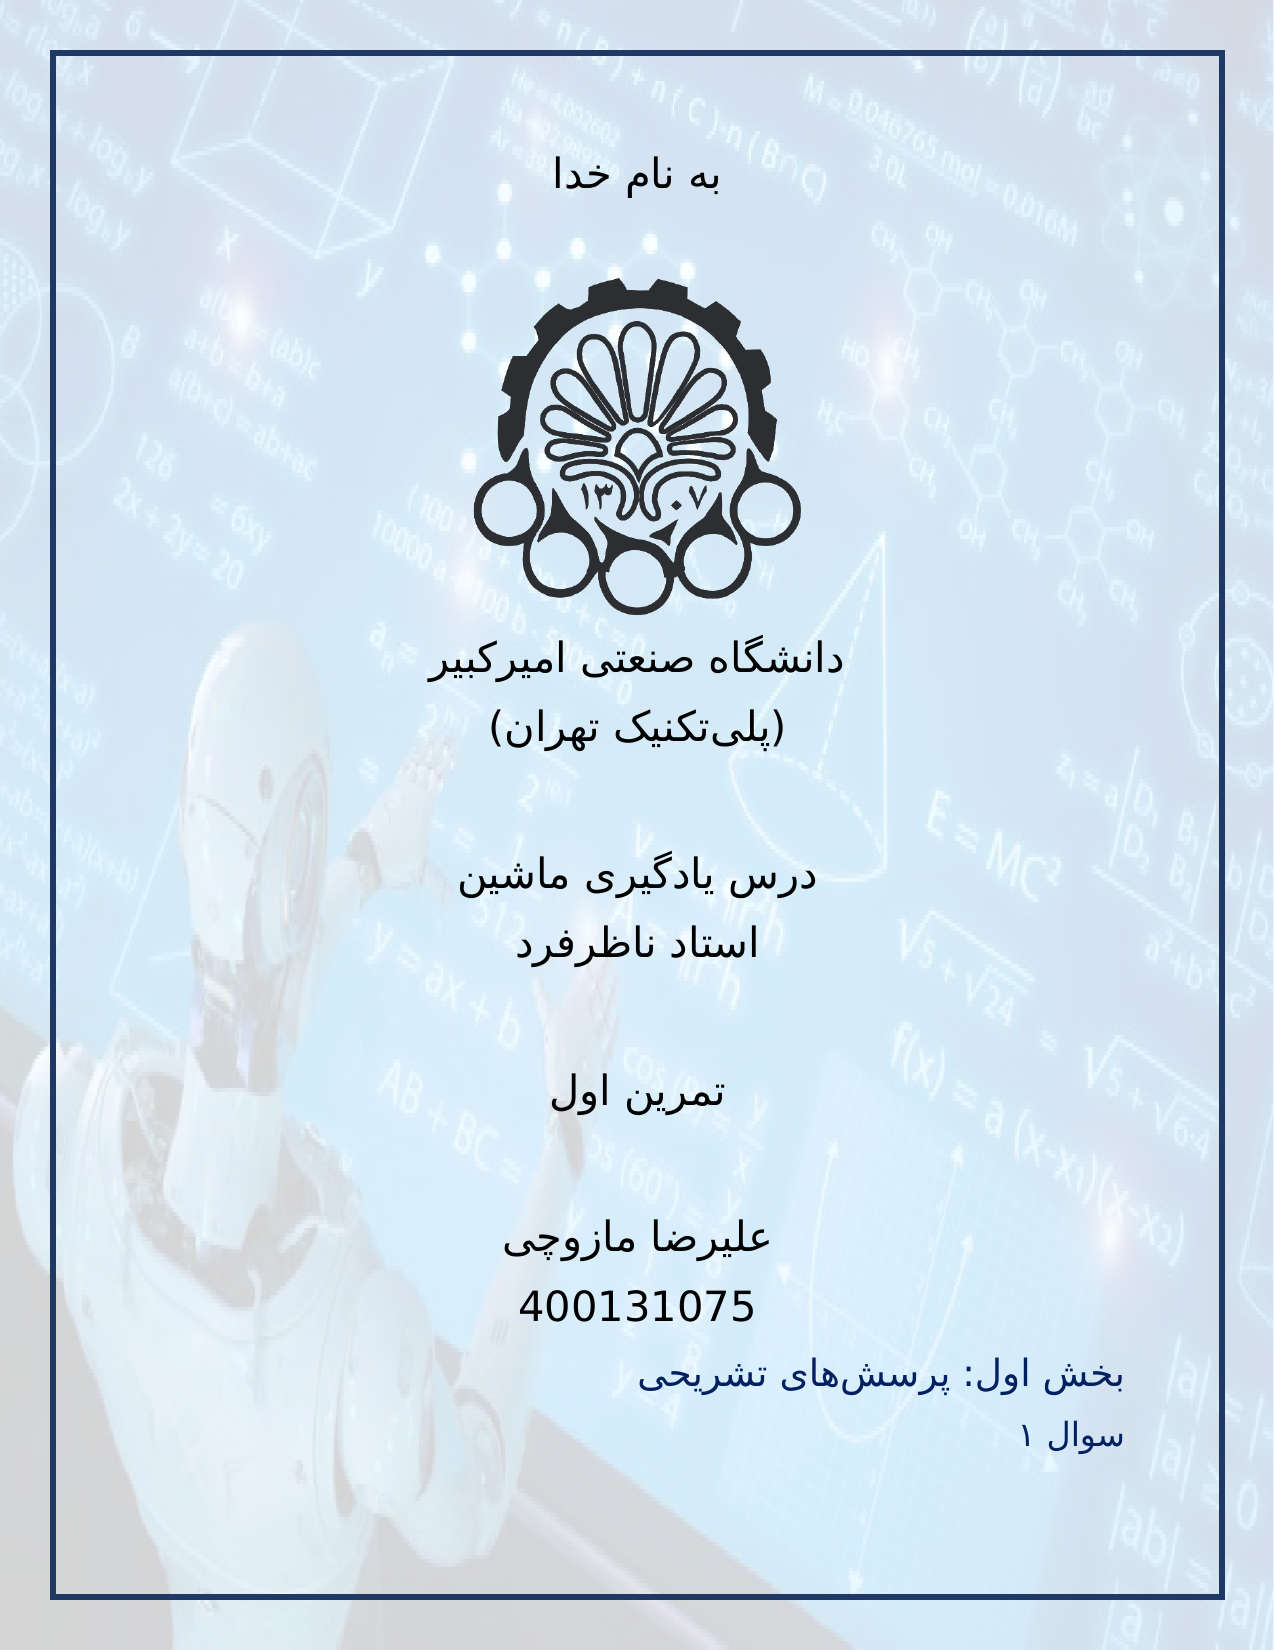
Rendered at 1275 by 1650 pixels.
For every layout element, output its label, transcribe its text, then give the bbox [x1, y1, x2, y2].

text درس یادگیری ماشین [150, 850, 1125, 899]
text بخش اول: پرسش‌های تشریحی [150, 1351, 1125, 1395]
text استاد ناظرفرد [150, 919, 1125, 968]
text دانشگاه صنعتی امیرکبیر [150, 634, 1125, 683]
text 400131075 [150, 1282, 1125, 1331]
text به نام خدا [150, 150, 1125, 198]
text (پلی‌تکنیک تهران) [150, 703, 1125, 752]
text تمرین اول [150, 1066, 1125, 1115]
text سوال ۱ [150, 1415, 1125, 1454]
text علیرضا مازوچی [150, 1213, 1125, 1262]
